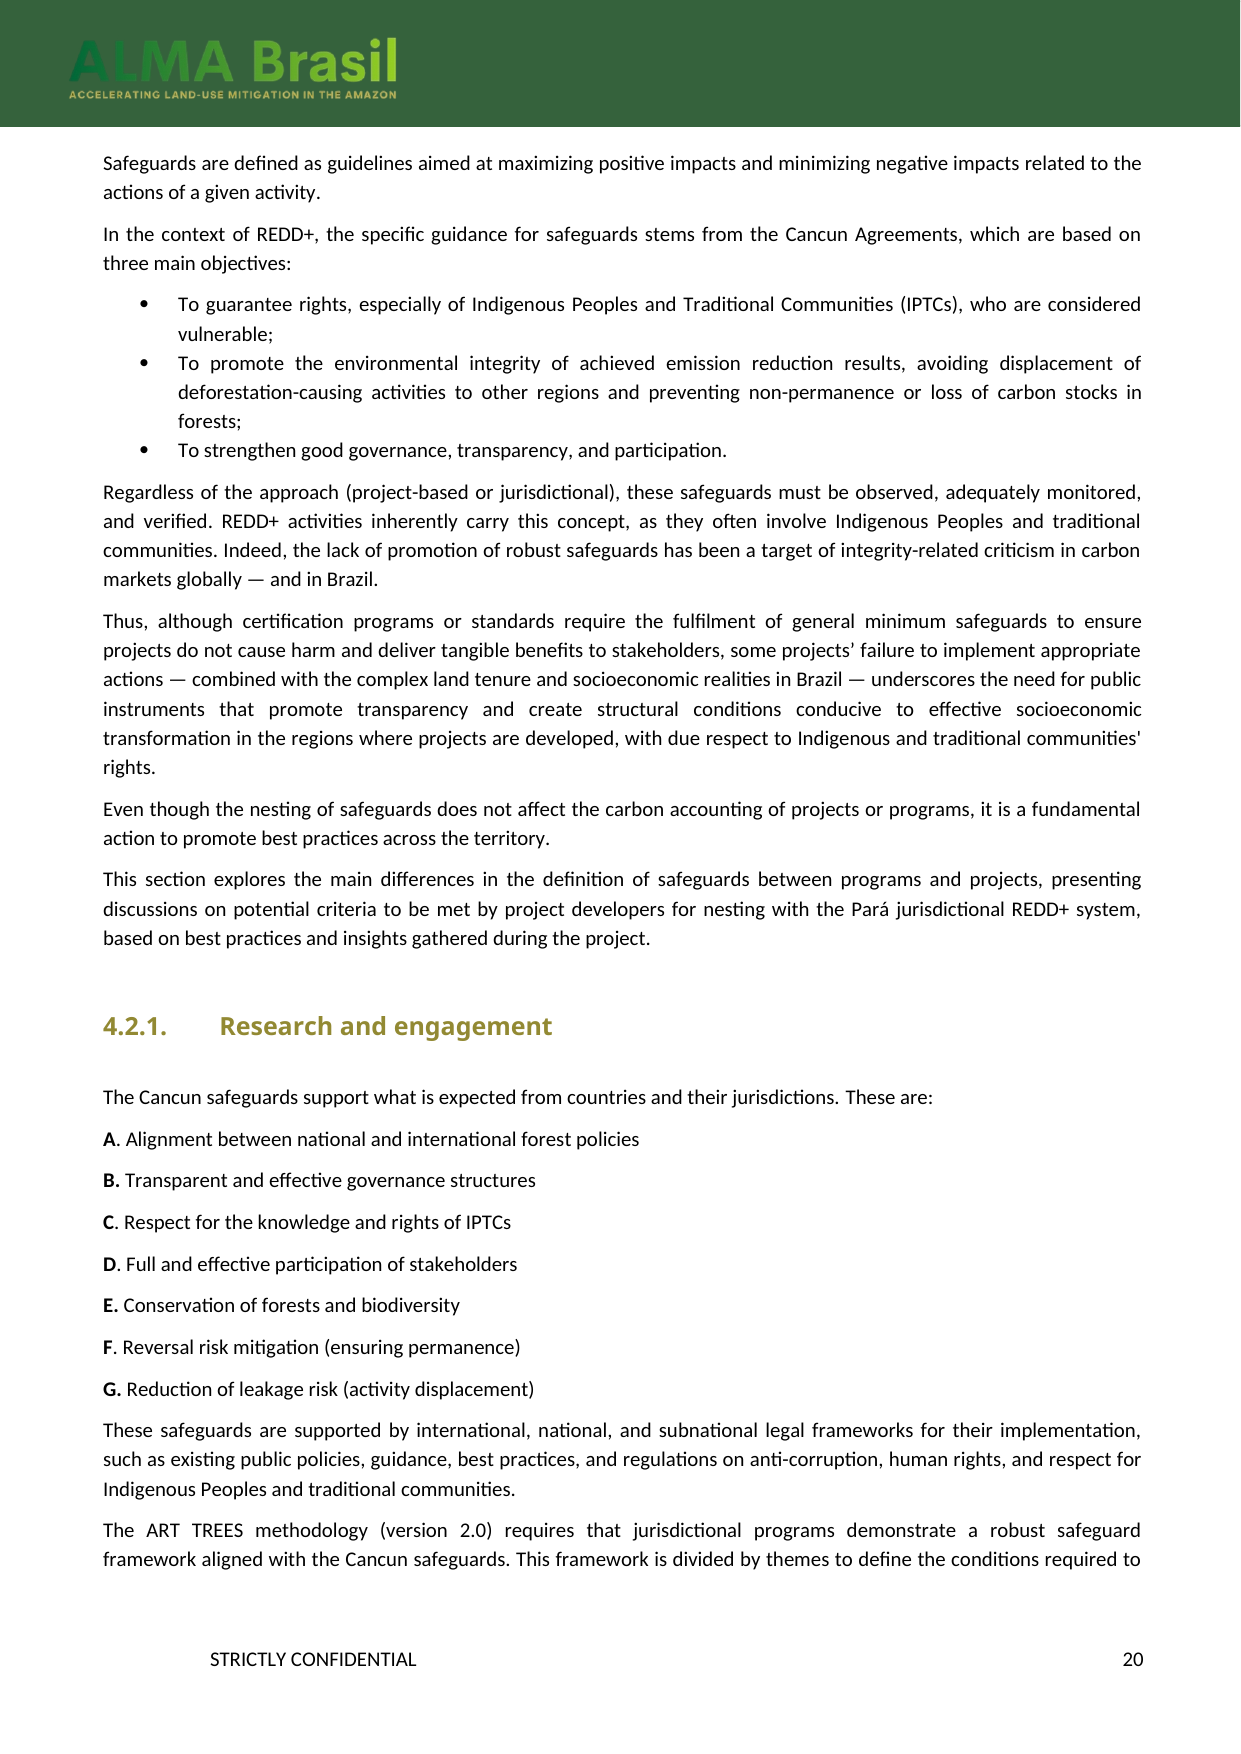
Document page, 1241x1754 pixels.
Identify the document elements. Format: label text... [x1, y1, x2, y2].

text In the context of REDD+, the specific guidance for safeguards stems from the Cancun Agreements, which are based on three main objectives: [103, 221, 1143, 275]
text Regardless of the approach (project-based or jurisdictional), these safeguards must be observed, adequately monitored, and verified. REDD+ activities inherently carry this concept, as they often involve Indigenous Peoples and traditional communities. Indeed, the lack of promotion of robust safeguards has been a target of integrity-related criticism in carbon markets globally — and in Brazil. [103, 479, 1143, 592]
text These safeguards are supported by international, national, and subnational legal frameworks for their implementation, such as existing public policies, guidance, best practices, and regulations on anti-corruption, human rights, and respect for Indigenous Peoples and traditional communities. [103, 1417, 1143, 1501]
text E. Conservation of forests and biodiversity [103, 1292, 1143, 1318]
text C. Respect for the knowledge and rights of IPTCs [103, 1209, 1143, 1234]
list To guarantee rights, especially of Indigenous Peoples and Traditional Communities (IPTCs), who are considered vulnerable; [140, 292, 1143, 346]
text Even though the nesting of safeguards does not affect the carbon accounting of projects or programs, it is a fundamental action to promote best practices across the territory. [103, 796, 1143, 850]
text A. Alignment between national and international forest policies [103, 1126, 1143, 1151]
text B. Transparent and effective governance structures [103, 1167, 1143, 1193]
text D. Full and effective participation of stakeholders [103, 1251, 1143, 1276]
text F. Reversal risk mitigation (ensuring permanence) [103, 1334, 1143, 1359]
picture [12, 0, 455, 131]
list To strengthen good governance, transparency, and participation. [140, 437, 1143, 463]
text Safeguards are defined as guidelines aimed at maximizing positive impacts and minimizing negative impacts related to the actions of a given activity. [103, 150, 1143, 204]
list To promote the environmental integrity of achieved emission reduction results, avoiding displacement of deforestation-causing activities to other regions and preventing non-permanence or loss of carbon stocks in forests; [140, 350, 1143, 434]
text G. Reduction of leakage risk (activity displacement) [103, 1376, 1143, 1401]
text Thus, although certification programs or standards require the fulfilment of general minimum safeguards to ensure projects do not cause harm and deliver tangible benefits to stakeholders, some projects’ failure to implement appropriate actions — combined with the complex land tenure and socioeconomic realities in Brazil — underscores the need for public instruments that promote transparency and create structural conditions conducive to effective socioeconomic transformation in the regions where projects are developed, with due respect to Indigenous and traditional communities' rights. [103, 608, 1143, 779]
subtitle 4.2.1. Research and engagement [103, 1008, 1143, 1042]
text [103, 1517, 1143, 1572]
text The Cancun safeguards support what is expected from countries and their jurisdictions. These are: [103, 1084, 1143, 1109]
text This section explores the main differences in the definition of safeguards between programs and projects, presenting discussions on potential criteria to be met by project developers for nesting with the Pará jurisdictional REDD+ system, based on best practices and insights gathered during the project. [103, 867, 1143, 950]
